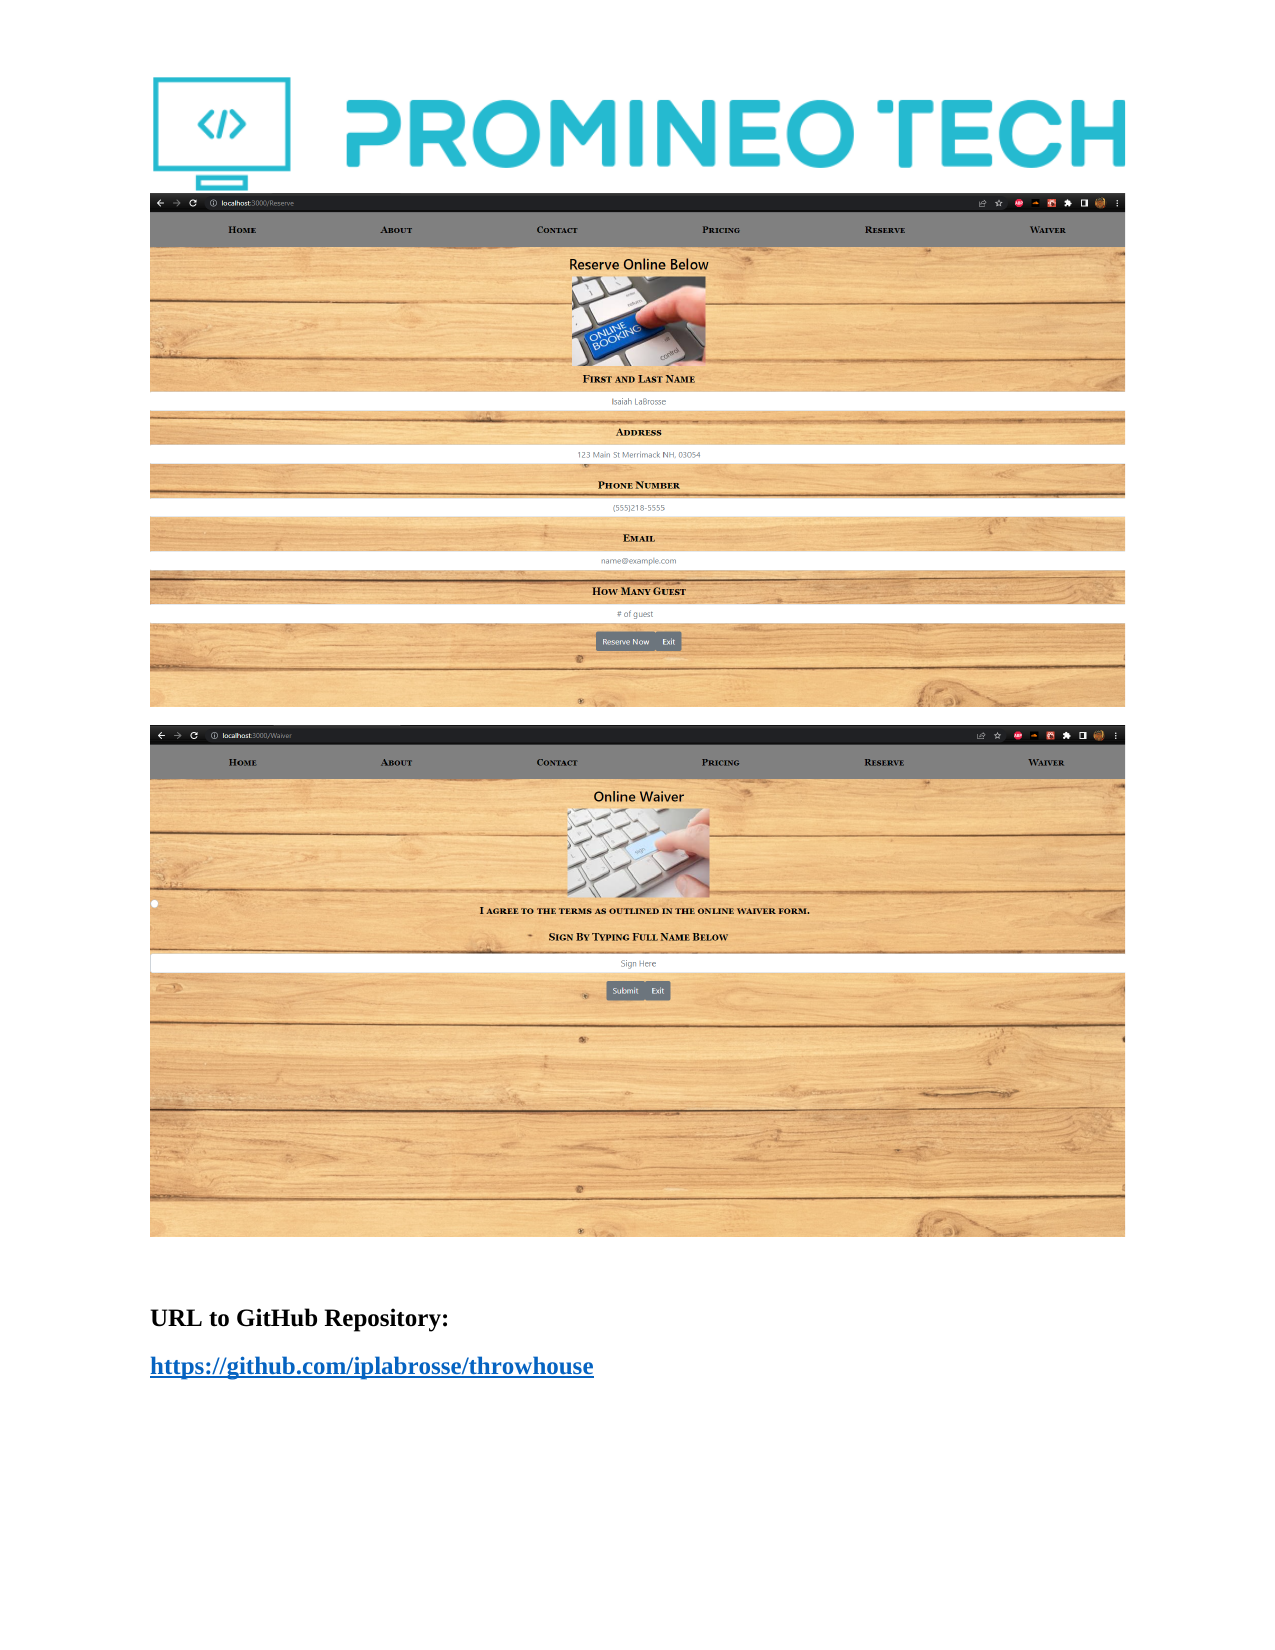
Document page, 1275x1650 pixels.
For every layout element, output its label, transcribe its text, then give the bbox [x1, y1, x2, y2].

picture [150, 725, 1125, 1237]
text https://github.com/iplabrosse/throwhouse [150, 1351, 1125, 1380]
text URL to GitHub Repository: [150, 1303, 1125, 1332]
picture [150, 75, 1125, 707]
